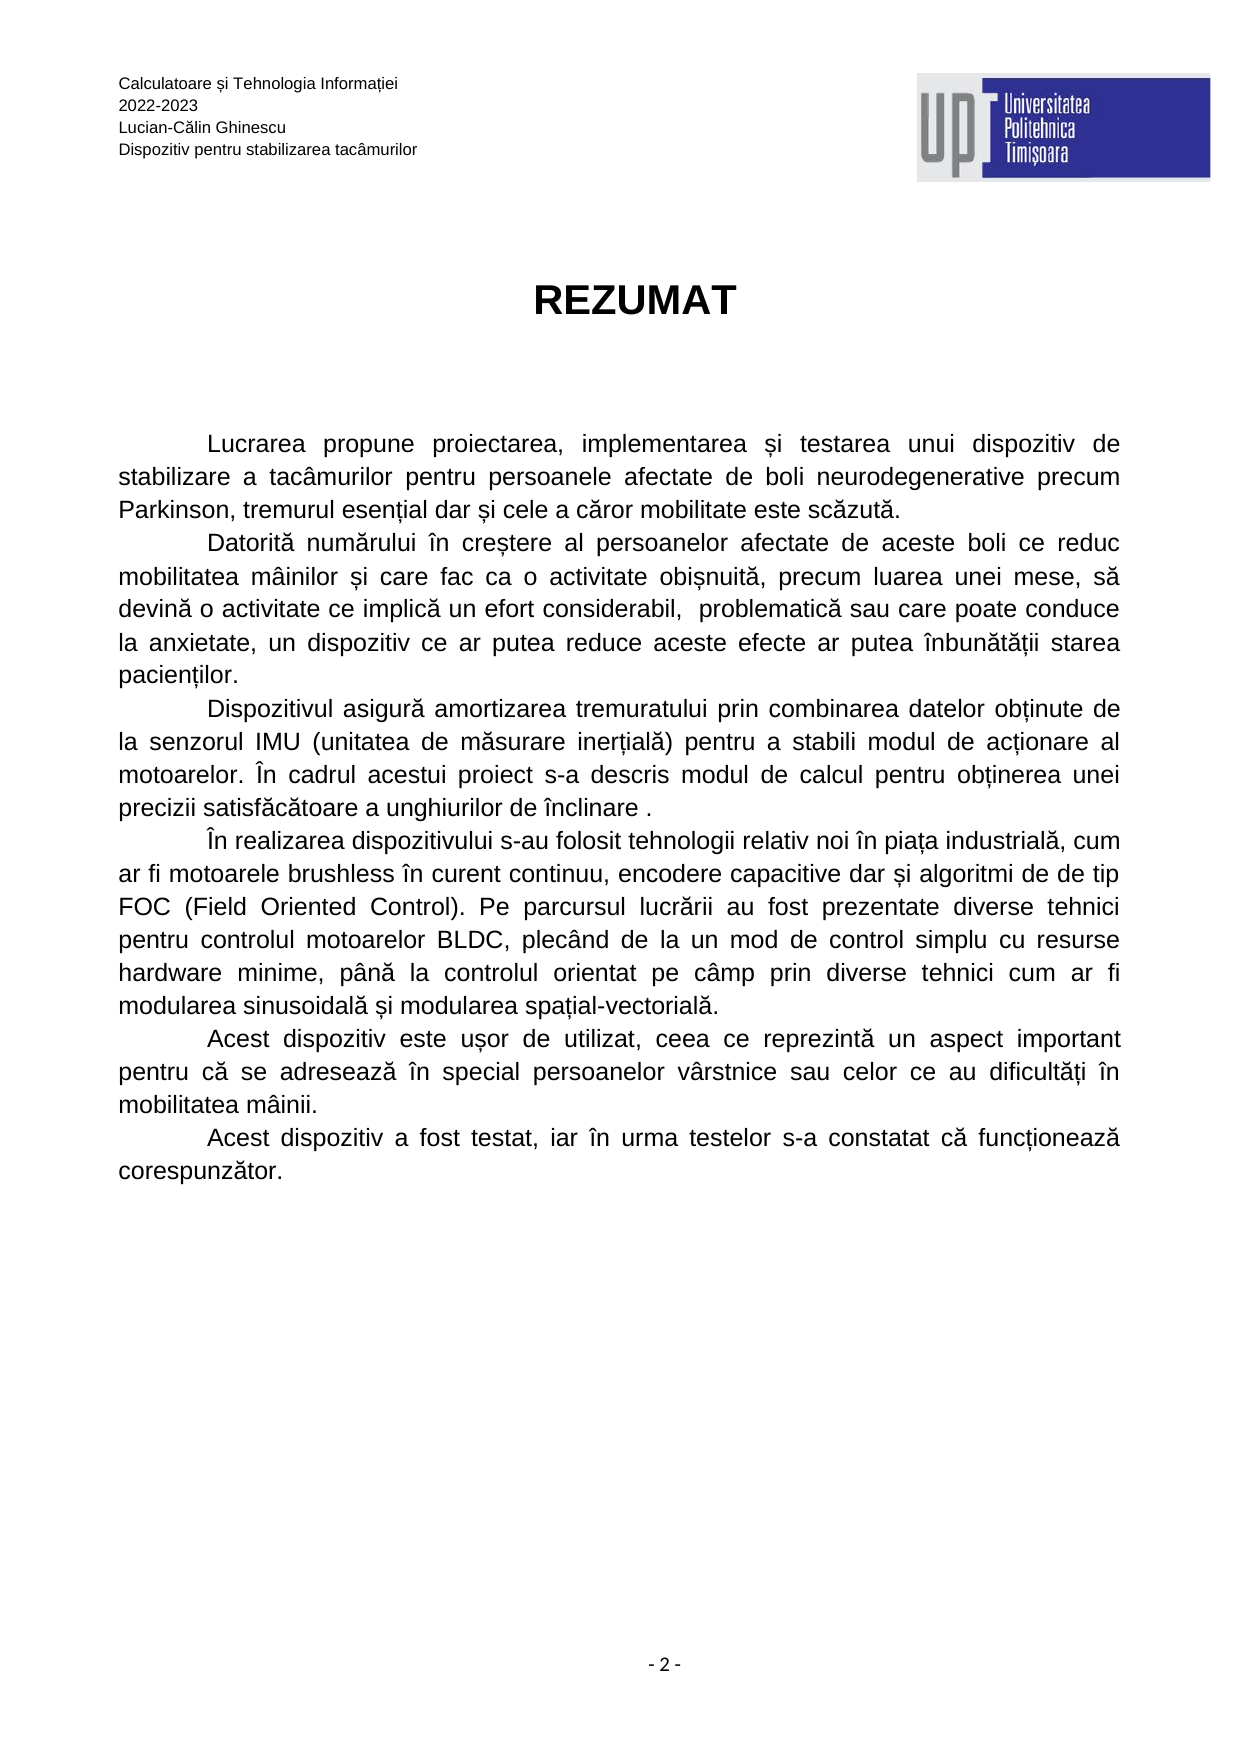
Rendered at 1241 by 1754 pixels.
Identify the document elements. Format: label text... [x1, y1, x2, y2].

text Dispozitivul asigură amortizarea tremuratului prin combinarea datelor obținute de la senzorul IMU (unitatea de măsurare inerțială) pentru a stabili modul de acționare al motoarelor. În cadrul acestui proiect s-a descris modul de calcul pentru obținerea unei precizii satisfăcătoare a unghiurilor de înclinare . [118, 693, 1122, 821]
text Acest dispozitiv a fost testat, iar în urma testelor s-a constatat că funcționează corespunzător. [118, 1123, 1122, 1184]
text REZUMAT [0, 275, 1181, 323]
text Datorită numărului în creștere al persoanelor afectate de aceste boli ce reduc mobilitatea mâinilor și care fac ca o activitate obișnuită, precum luarea unei mese, să devină o activitate ce implică un efort considerabil, problematică sau care poate conduce la anxietate, un dispozitiv ce ar putea reduce aceste efecte ar putea înbunătății starea pacienților. [118, 528, 1122, 689]
text În realizarea dispozitivului s-au folosit tehnologii relativ noi în piața industrială, cum ar fi motoarele brushless în curent continuu, encodere capacitive dar și algoritmi de de tip FOC (Field Oriented Control). Pe parcursul lucrării au fost prezentate diverse tehnici pentru controlul motoarelor BLDC, plecând de la un mod de control simplu cu resurse hardware minime, până la controlul orientat pe câmp prin diverse tehnici cum ar fi modularea sinusoidală și modularea spațial-vectorială. [118, 826, 1122, 1019]
picture [916, 73, 1211, 182]
text Lucrarea propune proiectarea, implementarea și testarea unui dispozitiv de stabilizare a tacâmurilor pentru persoanele afectate de boli neurodegenerative precum Parkinson, tremurul esențial dar și cele a căror mobilitate este scăzută. [118, 429, 1122, 524]
text Acest dispozitiv este ușor de utilizat, ceea ce reprezintă un aspect important pentru că se adresează în special persoanelor vârstnice sau celor ce au dificultăți în mobilitatea mâinii. [118, 1024, 1122, 1118]
